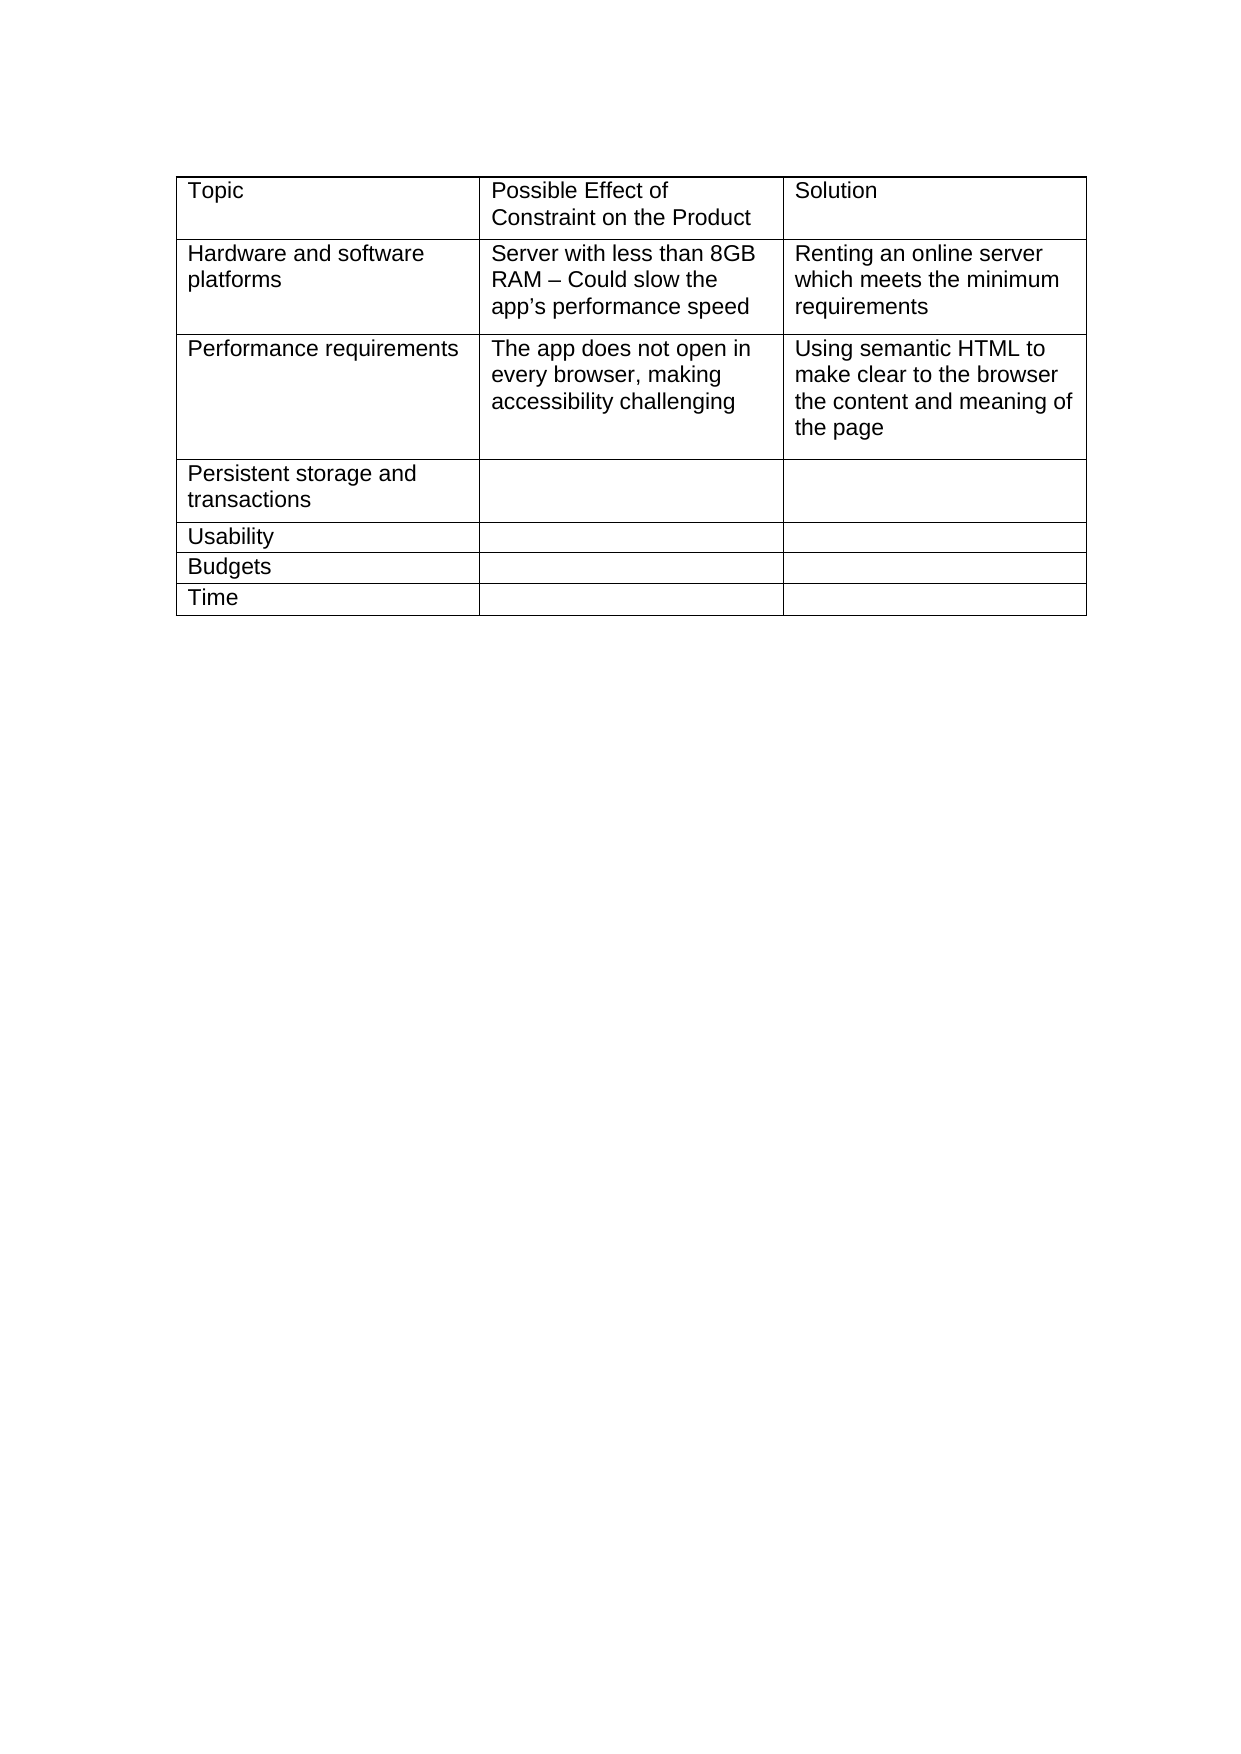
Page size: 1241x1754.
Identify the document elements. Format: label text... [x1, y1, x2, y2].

table_header Possible Effect of Constraint on the Product [480, 178, 783, 239]
table_cell Usability [177, 523, 479, 552]
table_cell Server with less than 8GB RAM – Could slow the app’s performance speed [480, 240, 783, 334]
table_cell Using semantic HTML to make clear to the browser the content and meaning of the page [784, 335, 1086, 459]
table_cell The app does not open in every browser, making accessibility challenging [480, 335, 783, 459]
table_cell Hardware and software platforms [177, 240, 479, 334]
table_cell [480, 460, 783, 522]
table_cell [784, 523, 1086, 552]
table_cell Renting an online server which meets the minimum requirements [784, 240, 1086, 334]
table_header Solution [784, 178, 1086, 239]
table_cell Persistent storage and transactions [177, 460, 479, 522]
table_cell [480, 553, 783, 582]
table_cell Budgets [177, 553, 479, 582]
table_header Topic [177, 178, 479, 239]
table_cell [784, 460, 1086, 522]
table_cell Time [177, 584, 479, 615]
table_cell [784, 553, 1086, 582]
table_cell Performance requirements [177, 335, 479, 459]
table_cell [480, 523, 783, 552]
table_cell [784, 584, 1086, 615]
table_cell [480, 584, 783, 615]
